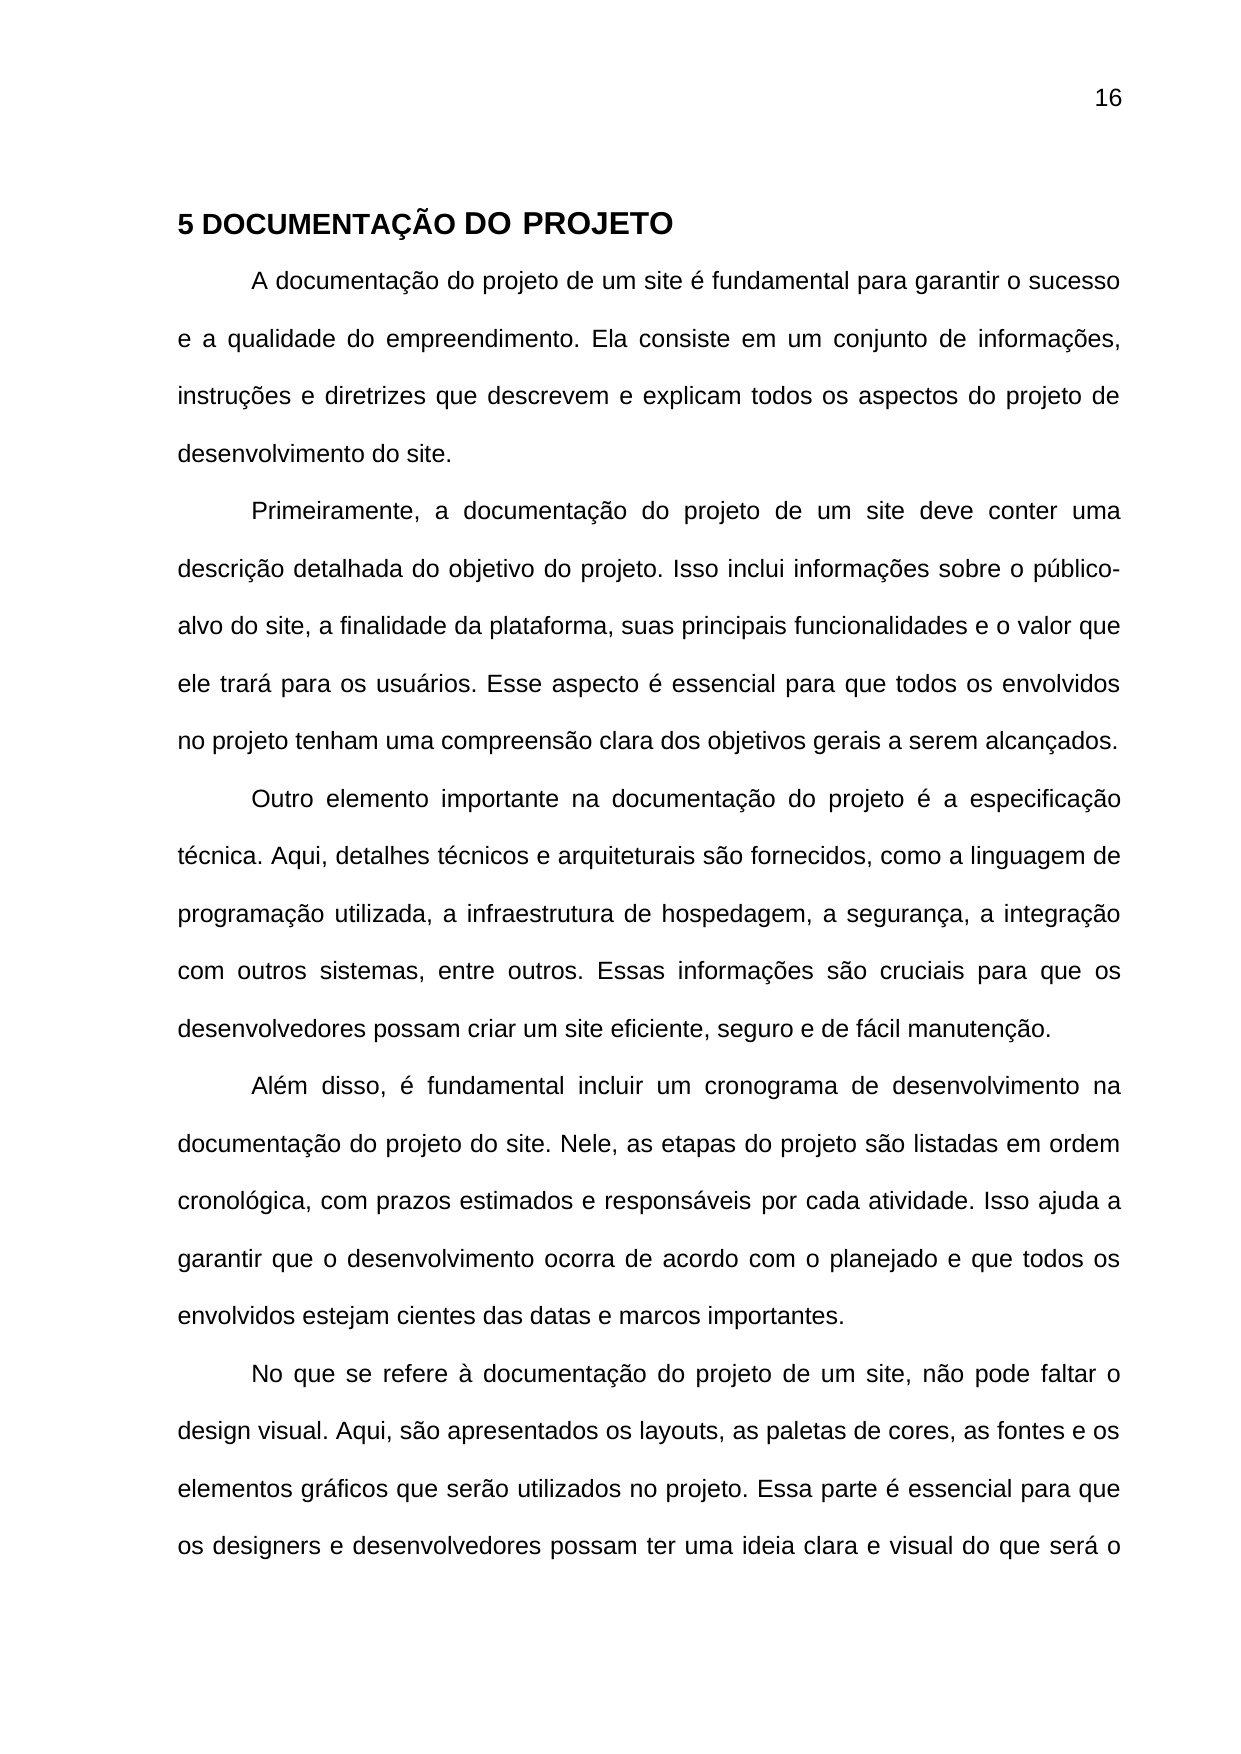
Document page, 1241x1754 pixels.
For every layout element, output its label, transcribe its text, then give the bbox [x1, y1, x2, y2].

text A documentação do projeto de um site é fundamental para garantir o sucesso e a qualidade do empreendimento. Ela consiste em um conjunto de informações, instruções e diretrizes que descrevem e explicam todos os aspectos do projeto de desenvolvimento do site. [177, 266, 1122, 467]
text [177, 1358, 1122, 1560]
subtitle 5 DOCUMENTAÇÃO do projeto [177, 198, 1122, 243]
text Além disso, é fundamental incluir um cronograma de desenvolvimento na documentação do projeto do site. Nele, as etapas do projeto são listadas em ordem cronológica, com prazos estimados e responsáveis ​​por cada atividade. Isso ajuda a garantir que o desenvolvimento ocorra de acordo com o planejado e que todos os envolvidos estejam cientes das datas e marcos importantes. [177, 1071, 1122, 1330]
text Primeiramente, a documentação do projeto de um site deve conter uma descrição detalhada do objetivo do projeto. Isso inclui informações sobre o público-alvo do site, a finalidade da plataforma, suas principais funcionalidades e o valor que ele trará para os usuários. Esse aspecto é essencial para que todos os envolvidos no projeto tenham uma compreensão clara dos objetivos gerais a serem alcançados. [177, 496, 1122, 755]
text Outro elemento importante na documentação do projeto é a especificação técnica. Aqui, detalhes técnicos e arquiteturais são fornecidos, como a linguagem de programação utilizada, a infraestrutura de hospedagem, a segurança, a integração com outros sistemas, entre outros. Essas informações são cruciais para que os desenvolvedores possam criar um site eficiente, seguro e de fácil manutenção. [177, 783, 1122, 1042]
